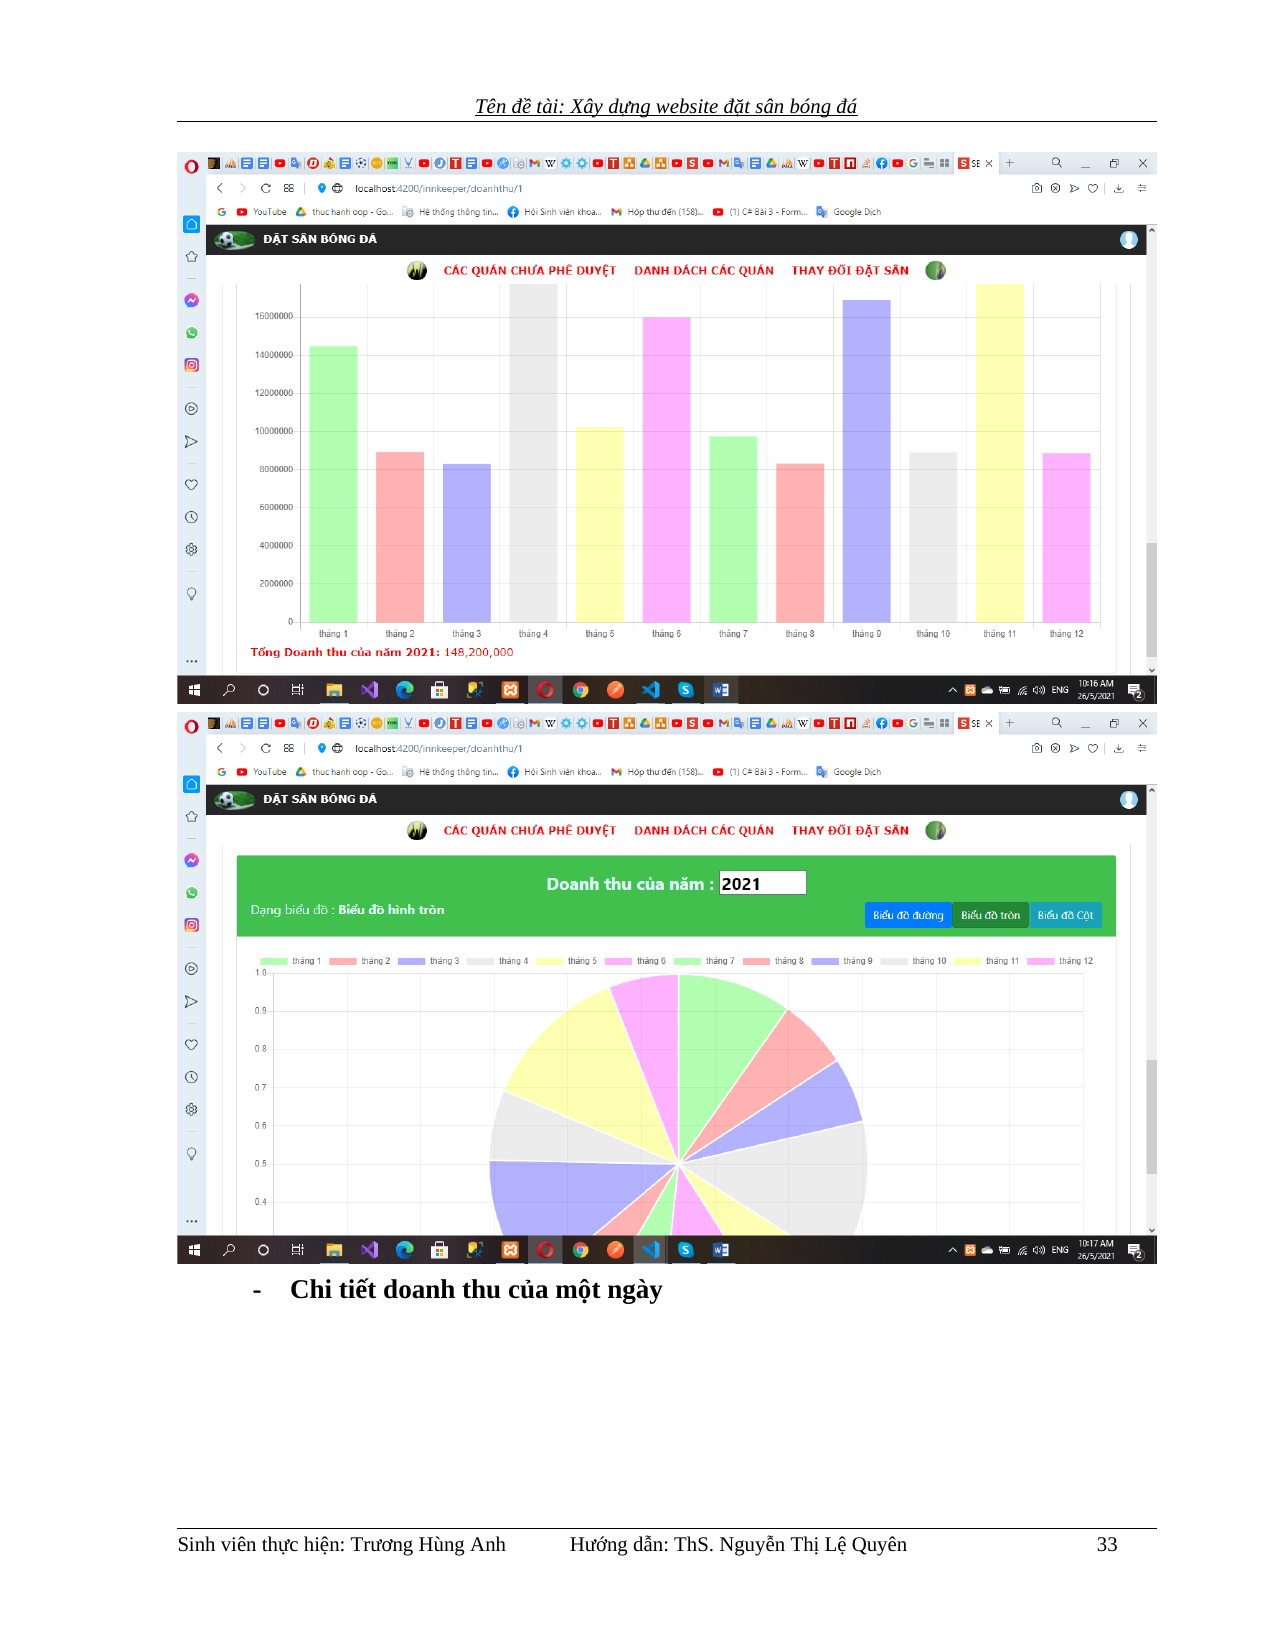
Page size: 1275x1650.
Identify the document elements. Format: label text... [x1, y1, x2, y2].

picture [177, 712, 1157, 1264]
list Chi tiết doanh thu của một ngày [252, 1273, 1157, 1304]
picture [177, 152, 1157, 704]
